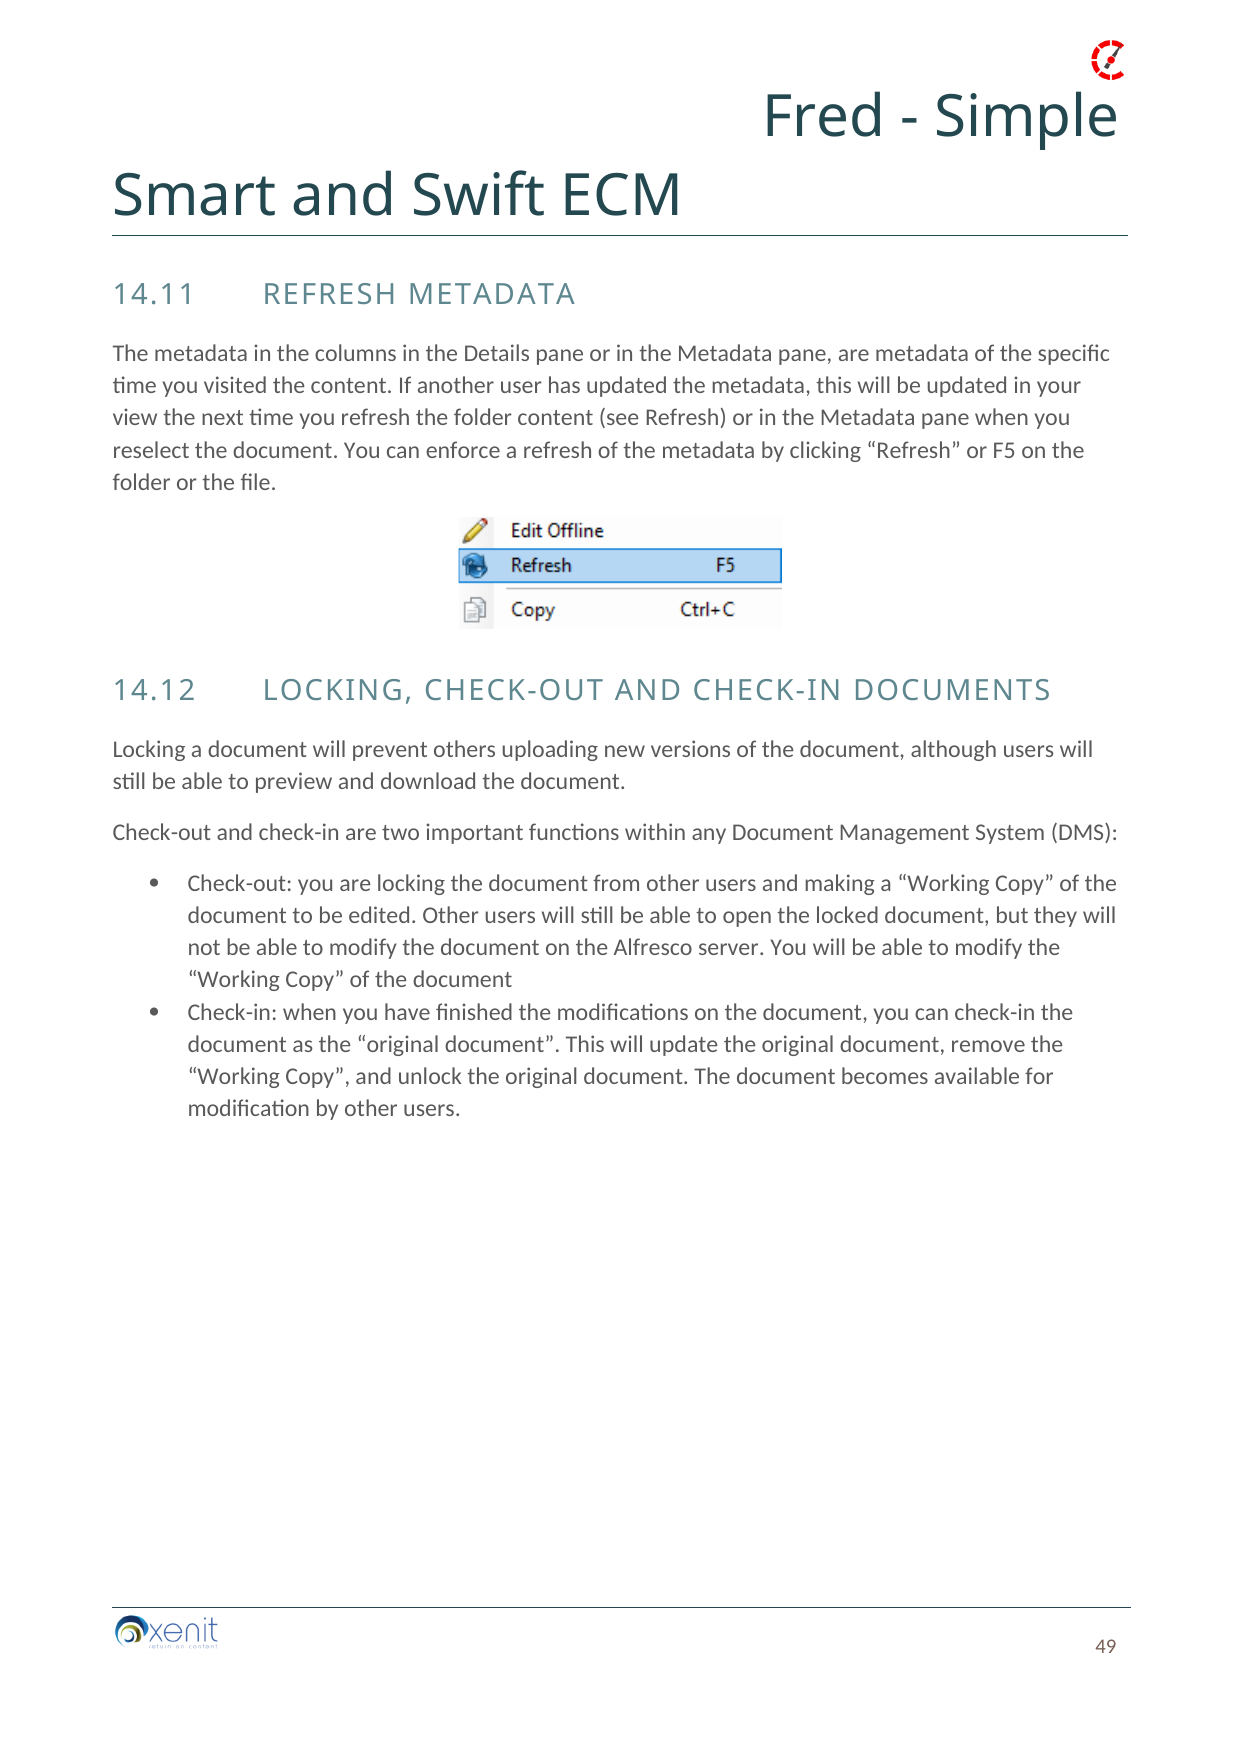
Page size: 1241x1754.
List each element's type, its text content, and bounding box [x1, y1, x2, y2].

subtitle Locking, Check-out and check-in documents [112, 669, 1128, 709]
subtitle Refresh metadata [112, 273, 1128, 313]
text Locking a document will prevent others uploading new versions of the document, although users will still be able to preview and download the document. [112, 734, 1128, 795]
picture [458, 517, 782, 629]
picture [112, 1610, 222, 1654]
list Check-in: when you have finished the modifications on the document, you can check-in the document as the “original document”. This will update the original document, remove the “Working Copy”, and unlock the original document. The document becomes available for modification by other users. [150, 997, 1128, 1122]
picture [1087, 37, 1130, 83]
text The metadata in the columns in the Details pane or in the Metadata pane, are metadata of the specific time you visited the content. If another user has updated the metadata, this will be updated in your view the next time you refresh the folder content (see Refresh) or in the Metadata pane when you reselect the document. You can enforce a refresh of the metadata by clicking “Refresh” or F5 on the folder or the file. [112, 338, 1128, 496]
list Check-out: you are locking the document from other users and making a “Working Copy” of the document to be edited. Other users will still be able to open the locked document, but they will not be able to modify the document on the Alfresco server. You will be able to modify the “Working Copy” of the document [150, 868, 1128, 994]
text Check-out and check-in are two important functions within any Document Management System (DMS): [112, 817, 1128, 846]
